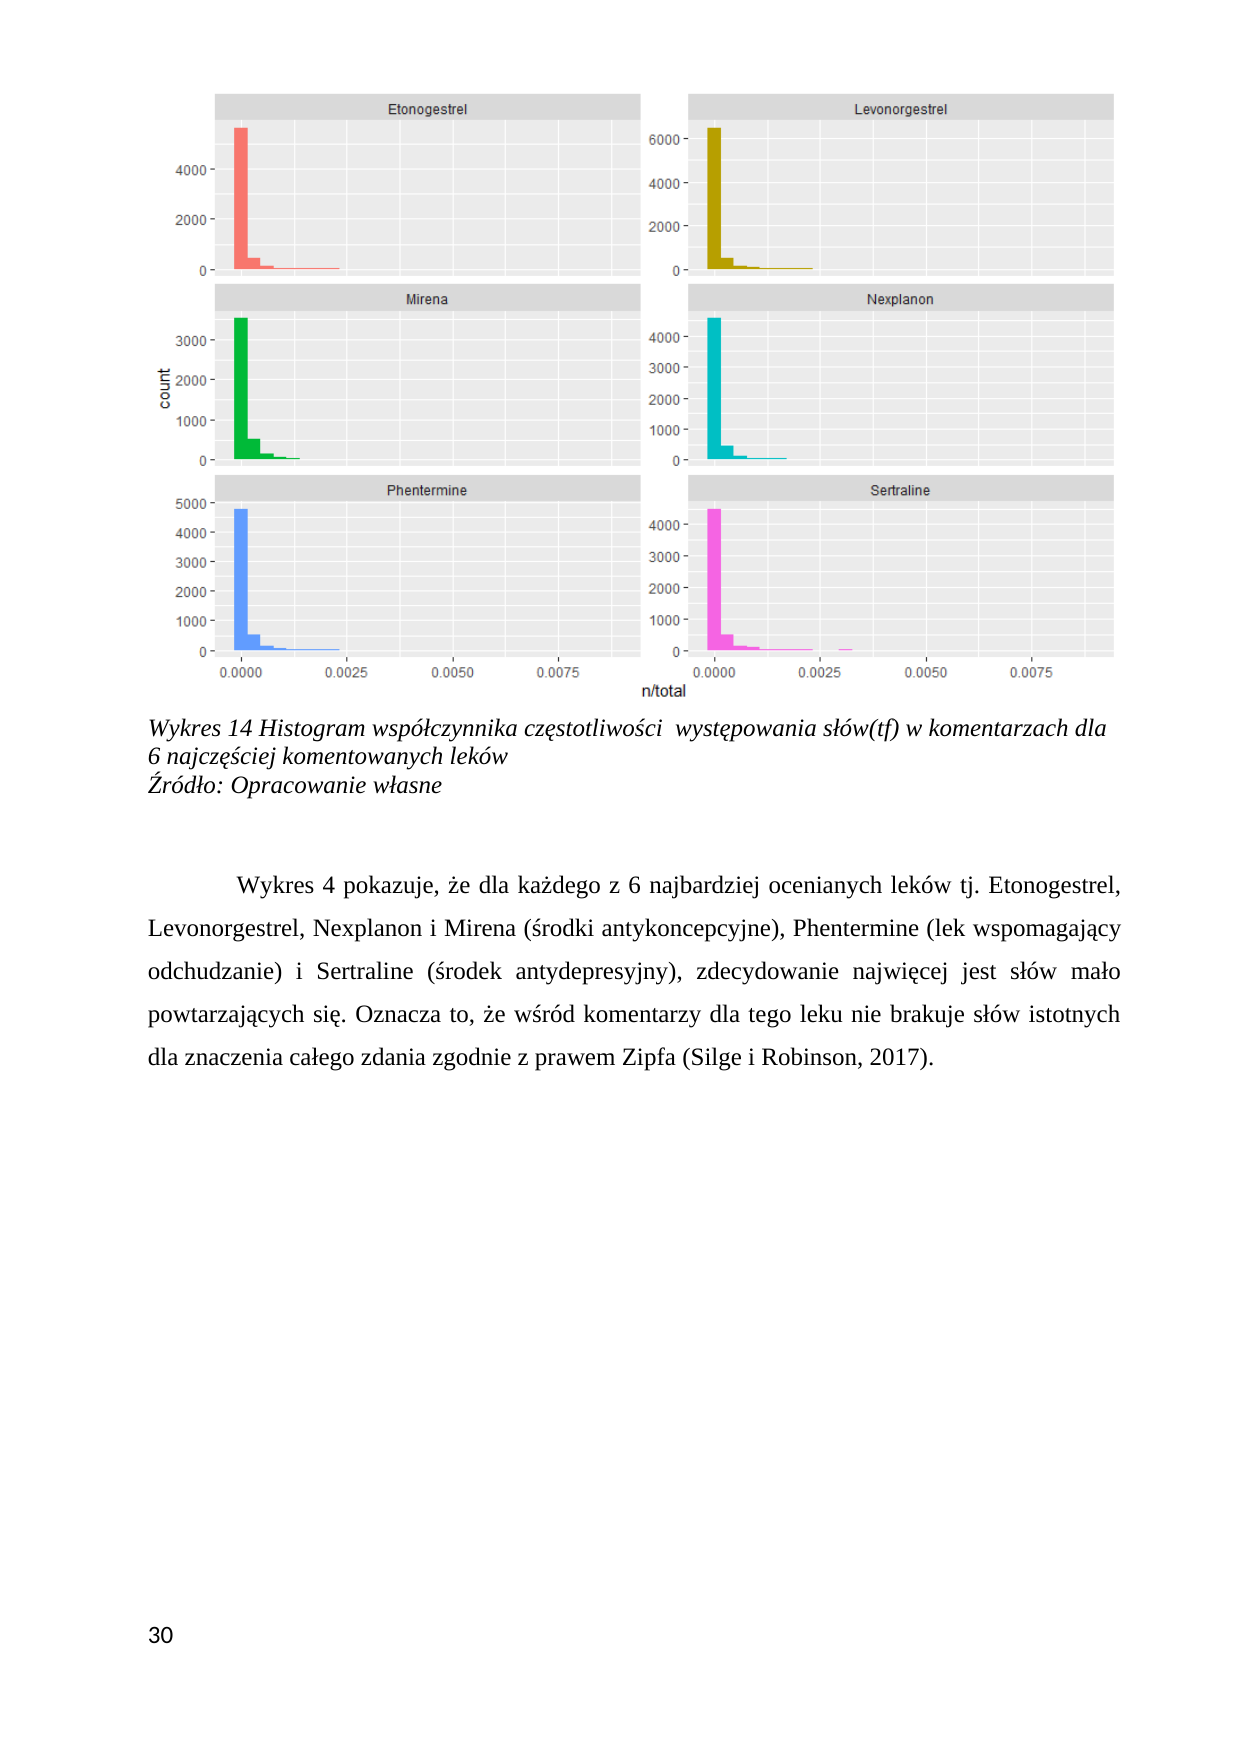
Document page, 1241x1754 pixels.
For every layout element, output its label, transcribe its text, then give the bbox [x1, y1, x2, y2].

picture [147, 86, 1123, 708]
text Wykres 4 pokazuje, że dla każdego z 6 najbardziej ocenianych leków tj. Etonogestrel, Levonorgestrel, Nexplanon i Mirena (środki antykoncepcyjne), Phentermine (lek wspomagający odchudzanie) i Sertraline (środek antydepresyjny), zdecydowanie najwięcej jest słów mało powtarzających się. Oznacza to, że wśród komentarzy dla tego leku nie brakuje słów istotnych dla znaczenia całego zdania zgodnie z prawem Zipfa. [148, 870, 1122, 1071]
